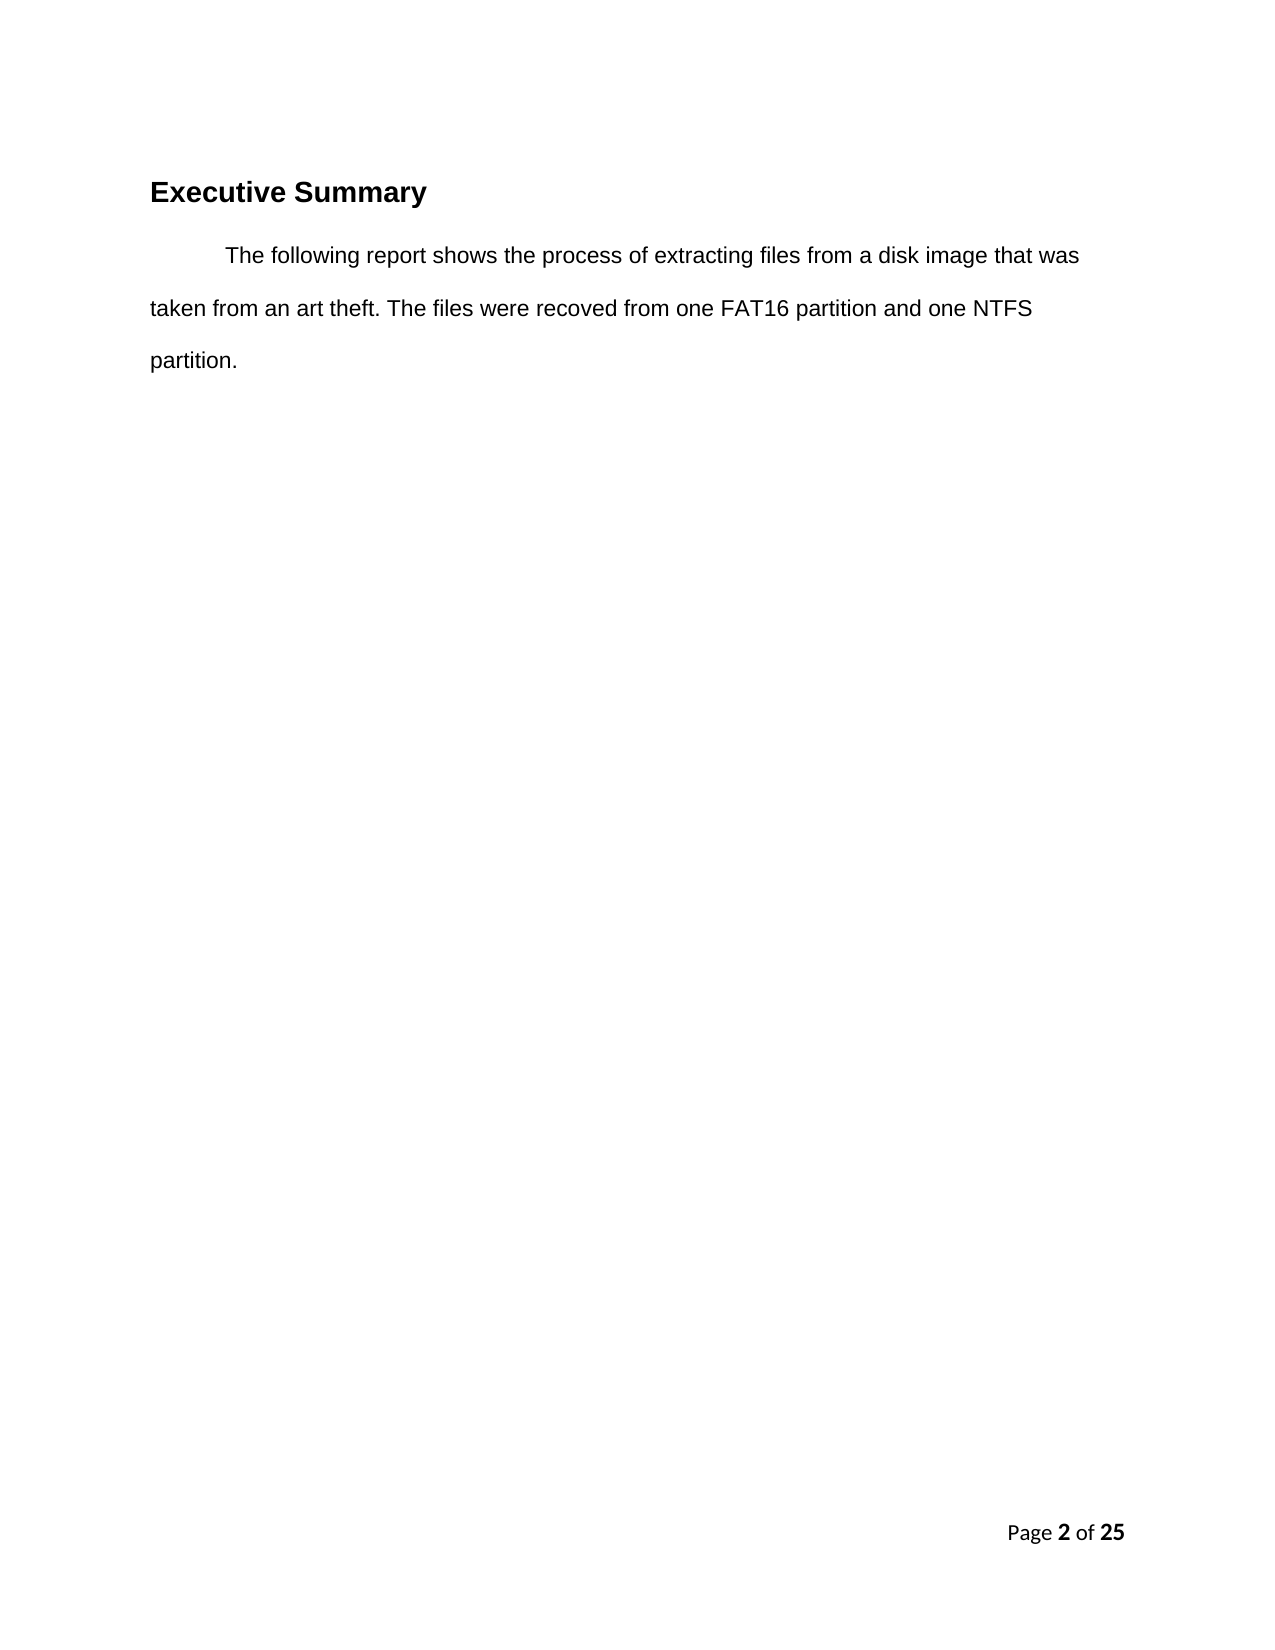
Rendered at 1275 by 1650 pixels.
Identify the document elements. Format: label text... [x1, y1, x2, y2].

subtitle Executive Summary [150, 175, 1125, 208]
text The following report shows the process of extracting files from a disk image that was taken from an art theft. The files were recoved from one FAT16 partition and one NTFS partition. [150, 242, 1125, 374]
